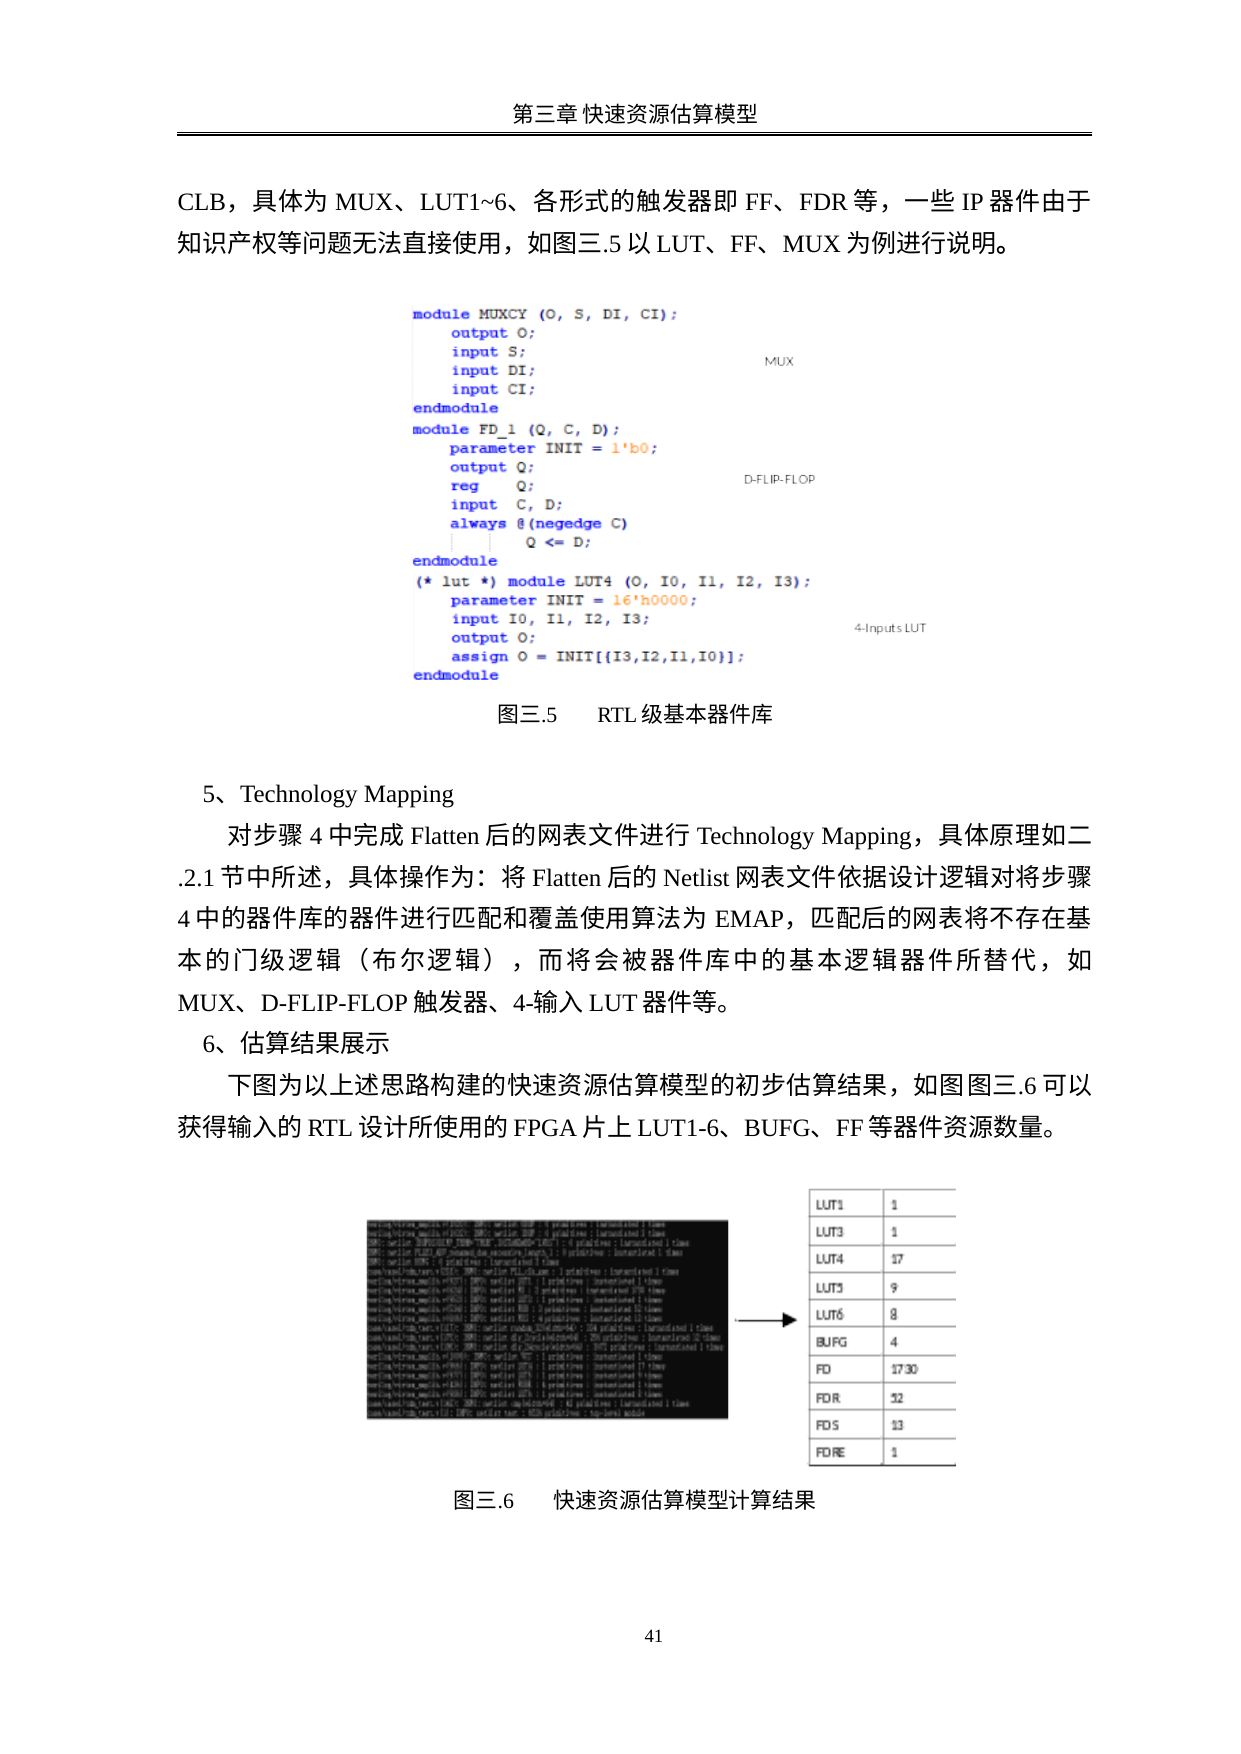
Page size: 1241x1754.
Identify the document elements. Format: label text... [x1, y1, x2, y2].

text 6、估算结果展示 [177, 1019, 1092, 1061]
text 5、Technology Mapping [177, 769, 1092, 811]
text 对步骤4中完成Flatten后的网表文件进行Technology Mapping，具体原理如2.2.1节中所述，具体操作为：将Flatten后的Netlist网表文件依据设计逻辑对将步骤4中的器件库的器件进行匹配和覆盖使用算法为EMAP，匹配后的网表将不存在基本的门级逻辑（布尔逻辑），而将会被器件库中的基本逻辑器件所替代，如MUX、D-FLIP-FLOP触发器、4-输入LUT器件等。 [177, 811, 1092, 1019]
text RTL级基本器件库 [177, 697, 1092, 728]
text 下图为以上述思路构建的快速资源估算模型的初步估算结果，如图图3.11可以获得输入的RTL设计所使用的FPGA片上LUT1-6、BUFG、FF等器件资源数量。 [177, 1061, 1092, 1144]
text 快速资源估算模型计算结果 [177, 1483, 1092, 1514]
